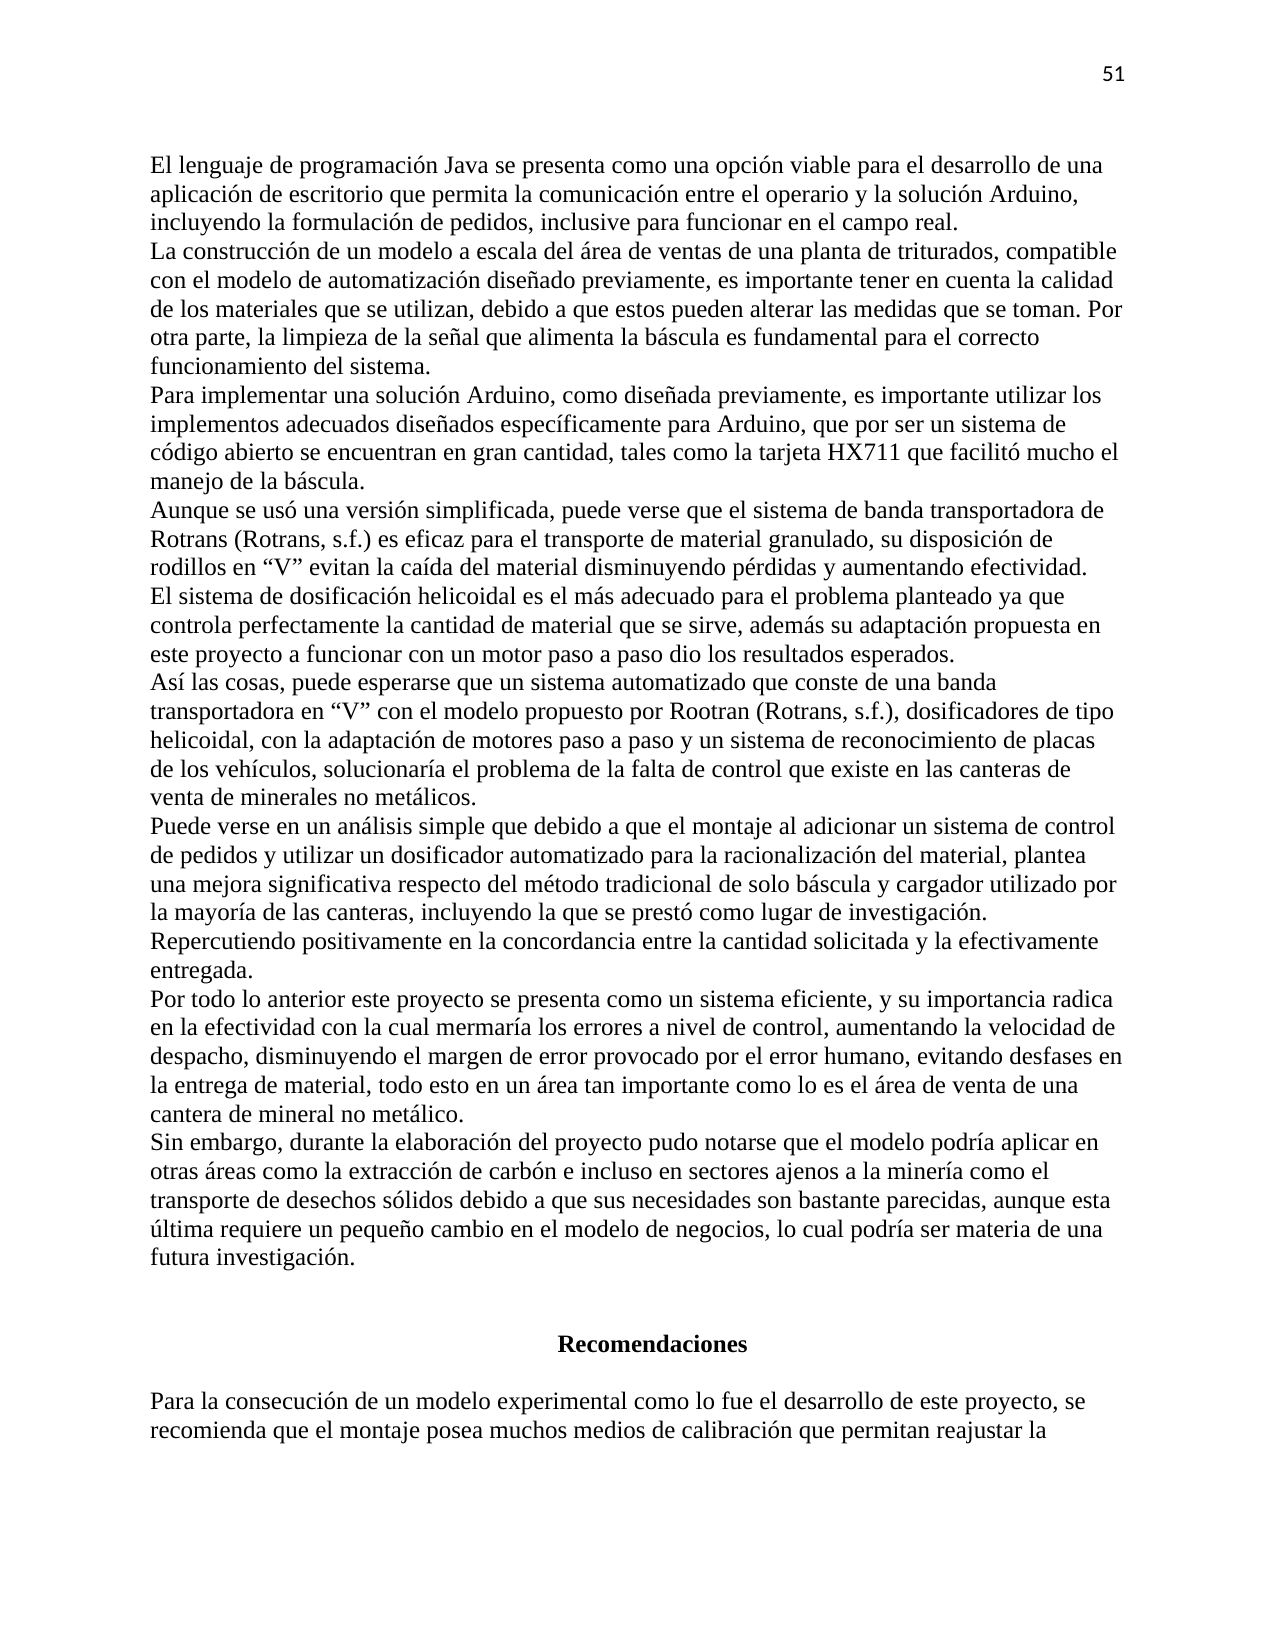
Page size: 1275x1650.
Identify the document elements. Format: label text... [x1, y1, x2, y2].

text Sin embargo, durante la elaboración del proyecto pudo notarse que el modelo podría aplicar en otras áreas como la extracción de carbón e incluso en sectores ajenos a la minería como el transporte de desechos sólidos debido a que sus necesidades son bastante parecidas, aunque esta última requiere un pequeño cambio en el modelo de negocios, lo cual podría ser materia de una futura investigación. [150, 1127, 1125, 1271]
text La construcción de un modelo a escala del área de ventas de una planta de triturados, compatible con el modelo de automatización diseñado previamente, es importante tener en cuenta la calidad de los materiales que se utilizan, debido a que estos pueden alterar las medidas que se toman. Por otra parte, la limpieza de la señal que alimenta la báscula es fundamental para el correcto funcionamiento del sistema. [150, 236, 1125, 380]
text Puede verse en un análisis simple que debido a que el montaje al adicionar un sistema de control de pedidos y utilizar un dosificador automatizado para la racionalización del material, plantea una mejora significativa respecto del método tradicional de solo báscula y cargador utilizado por la mayoría de las canteras, incluyendo la que se prestó como lugar de investigación. Repercutiendo positivamente en la concordancia entre la cantidad solicitada y la efectivamente entregada. [150, 811, 1125, 984]
text Para implementar una solución Arduino, como diseñada previamente, es importante utilizar los implementos adecuados diseñados específicamente para Arduino, que por ser un sistema de código abierto se encuentran en gran cantidad, tales como la tarjeta HX711 que facilitó mucho el manejo de la báscula. [150, 380, 1125, 495]
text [150, 1386, 1125, 1444]
text El sistema de dosificación helicoidal es el más adecuado para el problema planteado ya que controla perfectamente la cantidad de material que se sirve, además su adaptación propuesta en este proyecto a funcionar con un motor paso a paso dio los resultados esperados. [150, 581, 1125, 667]
subtitle Recomendaciones [150, 1329, 1125, 1357]
text Por todo lo anterior este proyecto se presenta como un sistema eficiente, y su importancia radica en la efectividad con la cual mermaría los errores a nivel de control, aumentando la velocidad de despacho, disminuyendo el margen de error provocado por el error humano, evitando desfases en la entrega de material, todo esto en un área tan importante como lo es el área de venta de una cantera de mineral no metálico. [150, 984, 1125, 1127]
text Así las cosas, puede esperarse que un sistema automatizado que conste de una banda transportadora en “V” con el modelo propuesto por Rootran (Rotrans, s.f.), dosificadores de tipo helicoidal, con la adaptación de motores paso a paso y un sistema de reconocimiento de placas de los vehículos, solucionaría el problema de la falta de control que existe en las canteras de venta de minerales no metálicos. [150, 667, 1125, 811]
text El lenguaje de programación Java se presenta como una opción viable para el desarrollo de una aplicación de escritorio que permita la comunicación entre el operario y la solución Arduino, incluyendo la formulación de pedidos, inclusive para funcionar en el campo real. [150, 150, 1125, 236]
text Aunque se usó una versión simplificada, puede verse que el sistema de banda transportadora de Rotrans (Rotrans, s.f.) es eficaz para el transporte de material granulado, su disposición de rodillos en “V” evitan la caída del material disminuyendo pérdidas y aumentando efectividad. [150, 495, 1125, 581]
